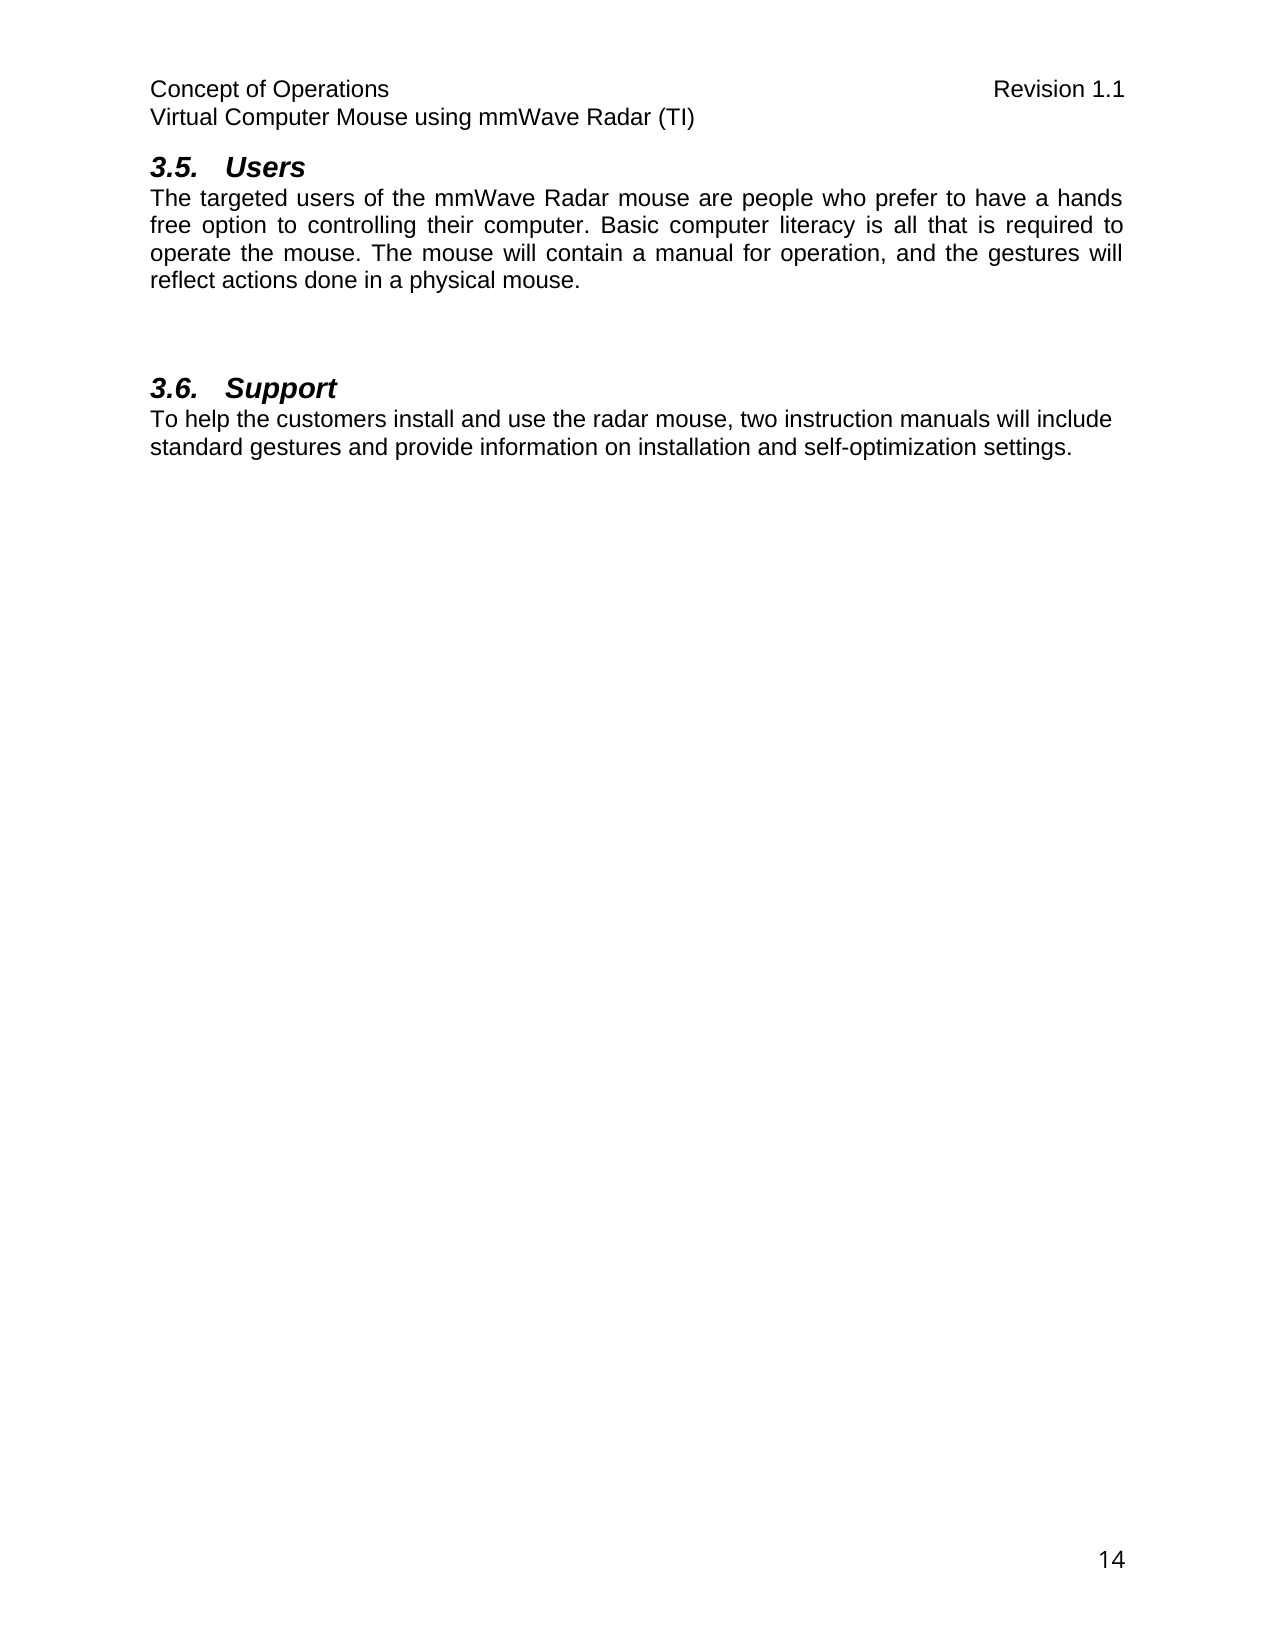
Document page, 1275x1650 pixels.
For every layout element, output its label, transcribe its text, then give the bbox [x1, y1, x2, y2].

subtitle Users [150, 150, 1125, 183]
subtitle Support [150, 372, 1125, 405]
text To help the customers install and use the radar mouse, two instruction manuals will include standard gestures and provide information on installation and self-optimization settings. [150, 405, 1125, 460]
text The targeted users of the mmWave Radar mouse are people who prefer to have a hands free option to controlling their computer. Basic computer literacy is all that is required to operate the mouse. The mouse will contain a manual for operation, and the gestures will reflect actions done in a physical mouse. [150, 183, 1125, 294]
